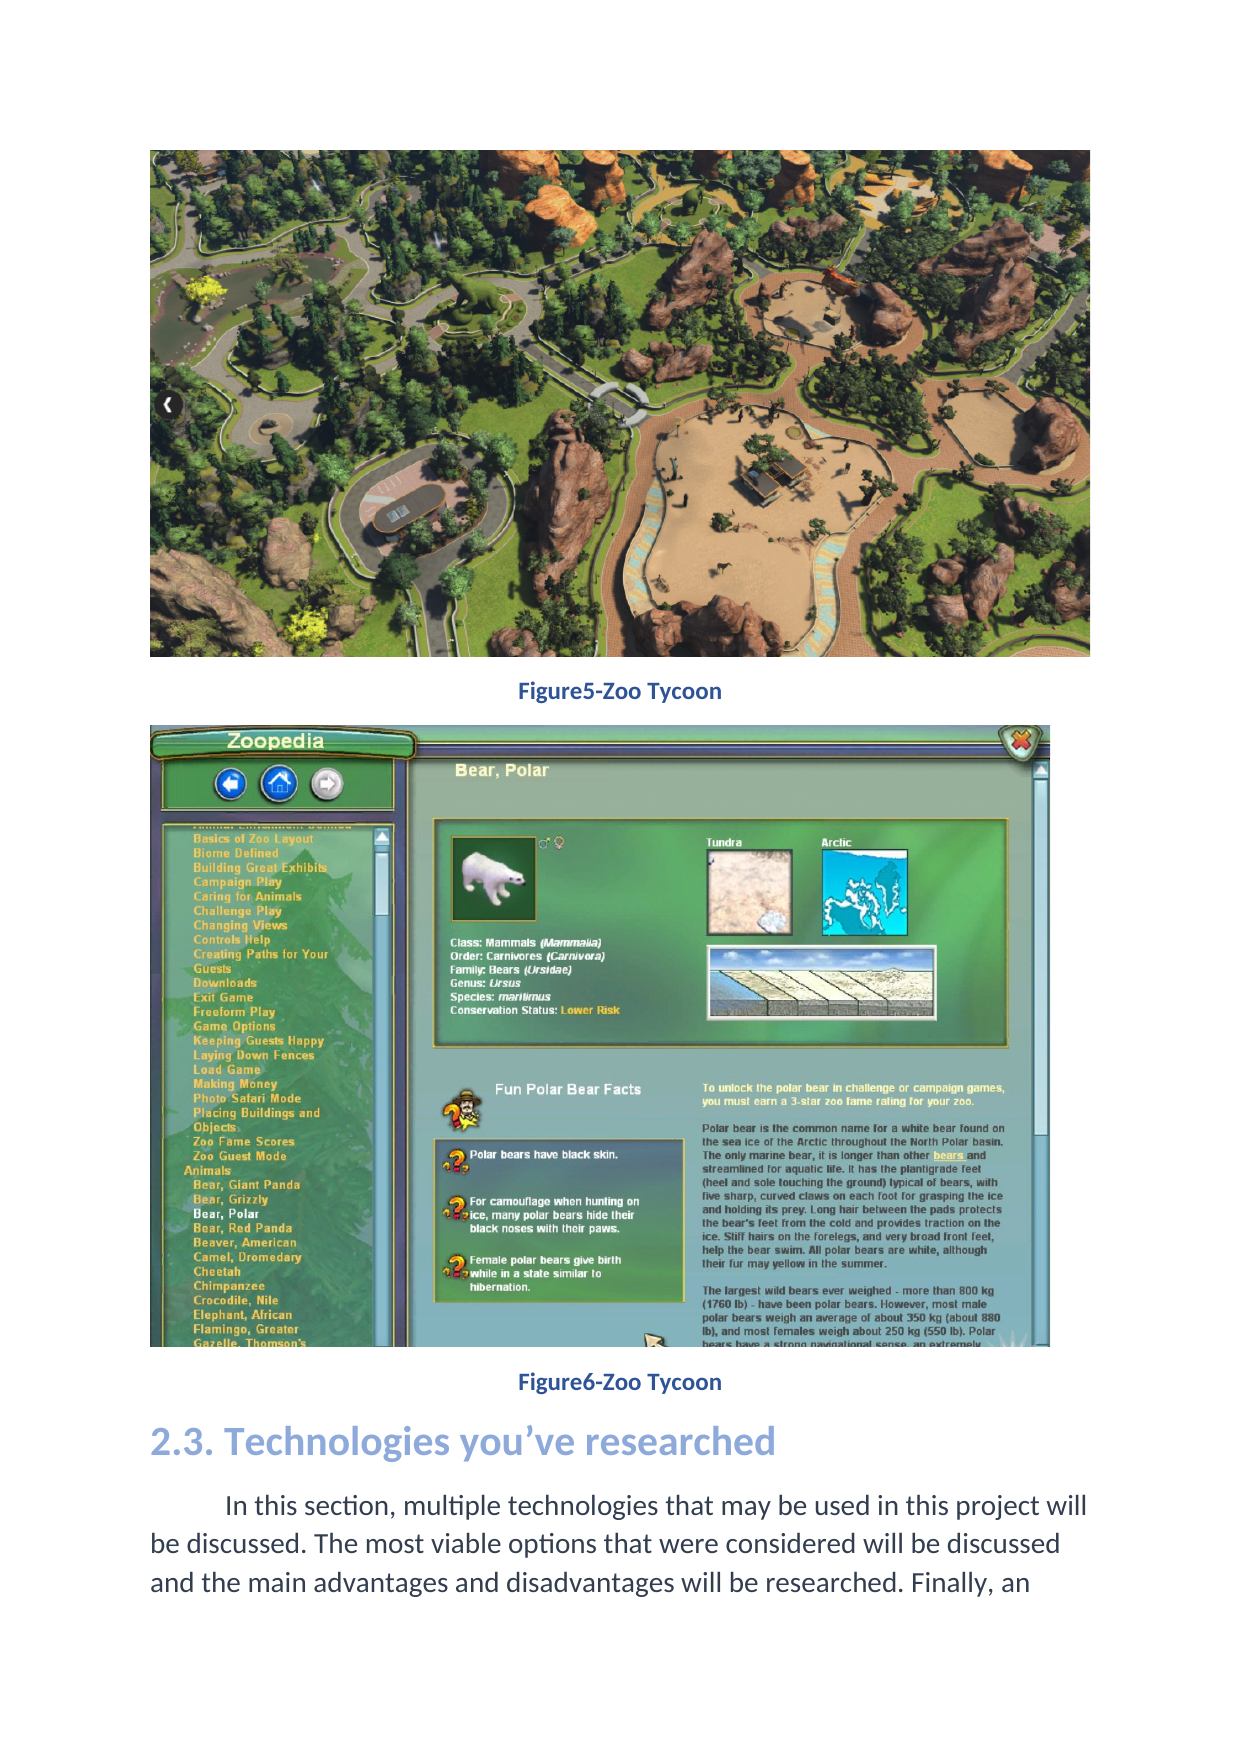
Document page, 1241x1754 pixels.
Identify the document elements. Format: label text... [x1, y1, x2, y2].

text Figure5-Zoo Tycoon [150, 675, 1090, 706]
text Figure6-Zoo Tycoon [150, 1366, 1090, 1396]
text 2.3. Technologies you’ve researched [150, 1415, 1090, 1466]
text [150, 1487, 1090, 1599]
